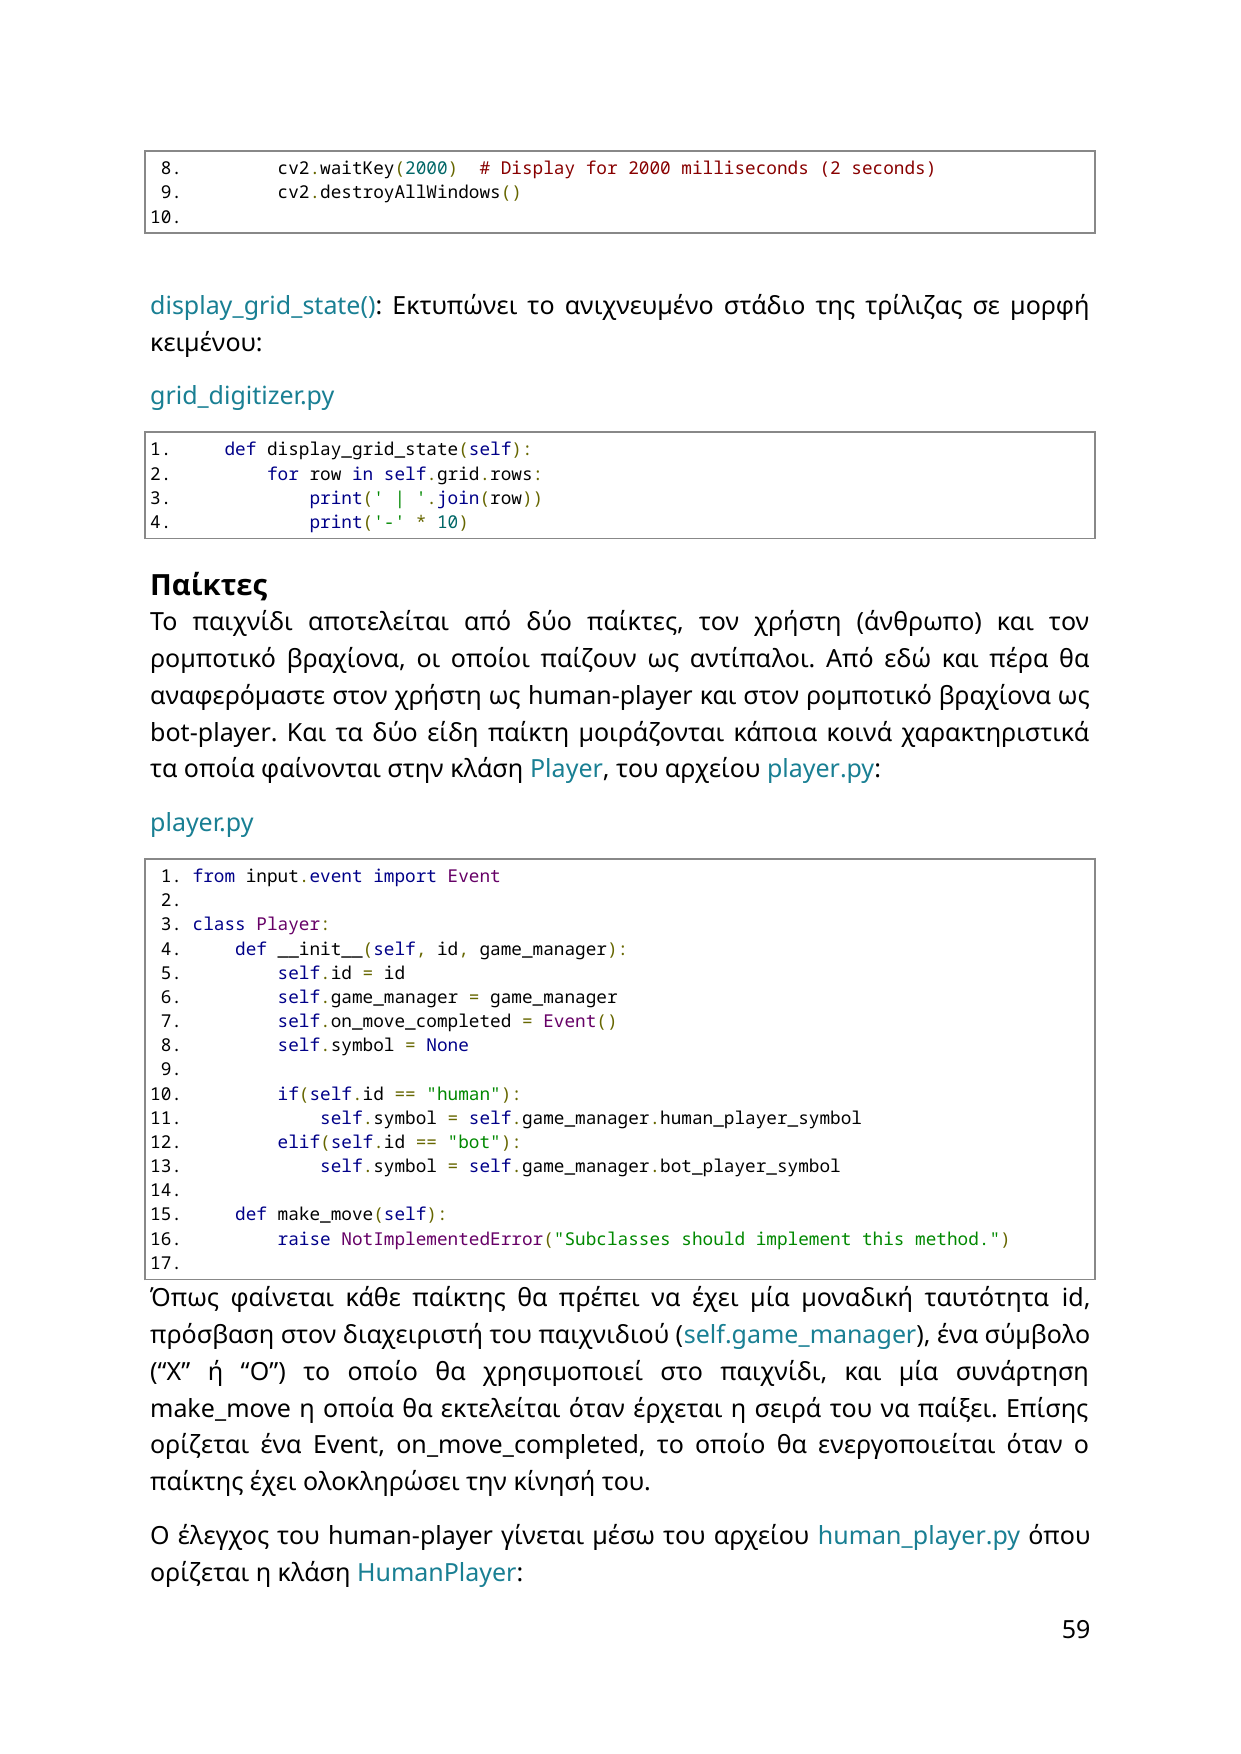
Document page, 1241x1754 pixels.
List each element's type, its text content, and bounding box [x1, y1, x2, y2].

text 4. print('-' * 10) [146, 503, 1094, 538]
text 8. self.symbol = None [150, 1033, 1090, 1057]
text 10. if(self.id == "human"): [150, 1081, 1090, 1105]
text 7. self.on_move_completed = Event() [150, 1008, 1090, 1033]
text 9. cv2.destroyAllWindows() [150, 180, 1090, 198]
text display_grid_state(): Εκτυπώνει το ανιχνευμένο στάδιο της τρίλιζας σε μορφή κειμένου: [150, 287, 1090, 358]
text 3. print(' | '.join(row)) [150, 485, 1090, 503]
text Ο έλεγχος του human-player γίνεται μέσω του αρχείου human_player.py όπου ορίζεται η κλάση HumanPlayer: [150, 1517, 1090, 1588]
text 3. class Player: [150, 912, 1090, 936]
text 12. elif(self.id == "bot"): [150, 1129, 1090, 1153]
text 13. self.symbol = self.game_manager.bot_player_symbol [150, 1153, 1090, 1178]
text 6. self.game_manager = game_manager [150, 984, 1090, 1008]
text 1. def display_grid_state(self): [146, 433, 1094, 461]
text 8. cv2.waitKey(2000) # Display for 2000 milliseconds (2 seconds) [146, 152, 1094, 180]
subtitle Παίκτες [150, 564, 1090, 604]
text grid_digitizer.py [150, 378, 1090, 412]
text player.py [150, 804, 1090, 838]
text Όπως φαίνεται κάθε παίκτης θα πρέπει να έχει μία μοναδική ταυτότητα id, πρόσβαση στον διαχειριστή του παιχνιδιού (self.game_manager), ένα σύμβολο (“X” ή “O”) το οποίο θα χρησιμοποιεί στο παιχνίδι, και μία συνάρτηση make_move η οποία θα εκτελείται όταν έρχεται η σειρά του να παίξει. Επίσης ορίζεται ένα Event, on_move_completed, το οποίο θα ενεργοποιείται όταν ο παίκτης έχει ολοκληρώσει την κίνησή του. [150, 1280, 1090, 1498]
text 14. [150, 1178, 1090, 1202]
text 10. [146, 198, 1094, 232]
text 9. [150, 1057, 1090, 1081]
text 16. raise NotImplementedError("Subclasses should implement this method.") [150, 1226, 1090, 1244]
text 1. from input.event import Event [146, 860, 1094, 888]
text 4. def __init__(self, id, game_manager): [150, 936, 1090, 960]
text 5. self.id = id [150, 960, 1090, 984]
text 2. for row in self.grid.rows: [150, 461, 1090, 485]
text 2. [150, 888, 1090, 912]
text Το παιχνίδι αποτελείται από δύο παίκτες, τον χρήστη (άνθρωπο) και τον ρομποτικό βραχίονα, οι οποίοι παίζουν ως αντίπαλοι. Από εδώ και πέρα θα αναφερόμαστε στον χρήστη ως human-player και στον ρομποτικό βραχίονα ως bot-player. Και τα δύο είδη παίκτη μοιράζονται κάποια κοινά χαρακτηριστικά τα οποία φαίνονται στην κλάση Player, του αρχείου player.py: [150, 604, 1090, 785]
text 11. self.symbol = self.game_manager.human_player_symbol [150, 1105, 1090, 1129]
text 15. def make_move(self): [150, 1202, 1090, 1226]
text 17. [146, 1244, 1094, 1279]
